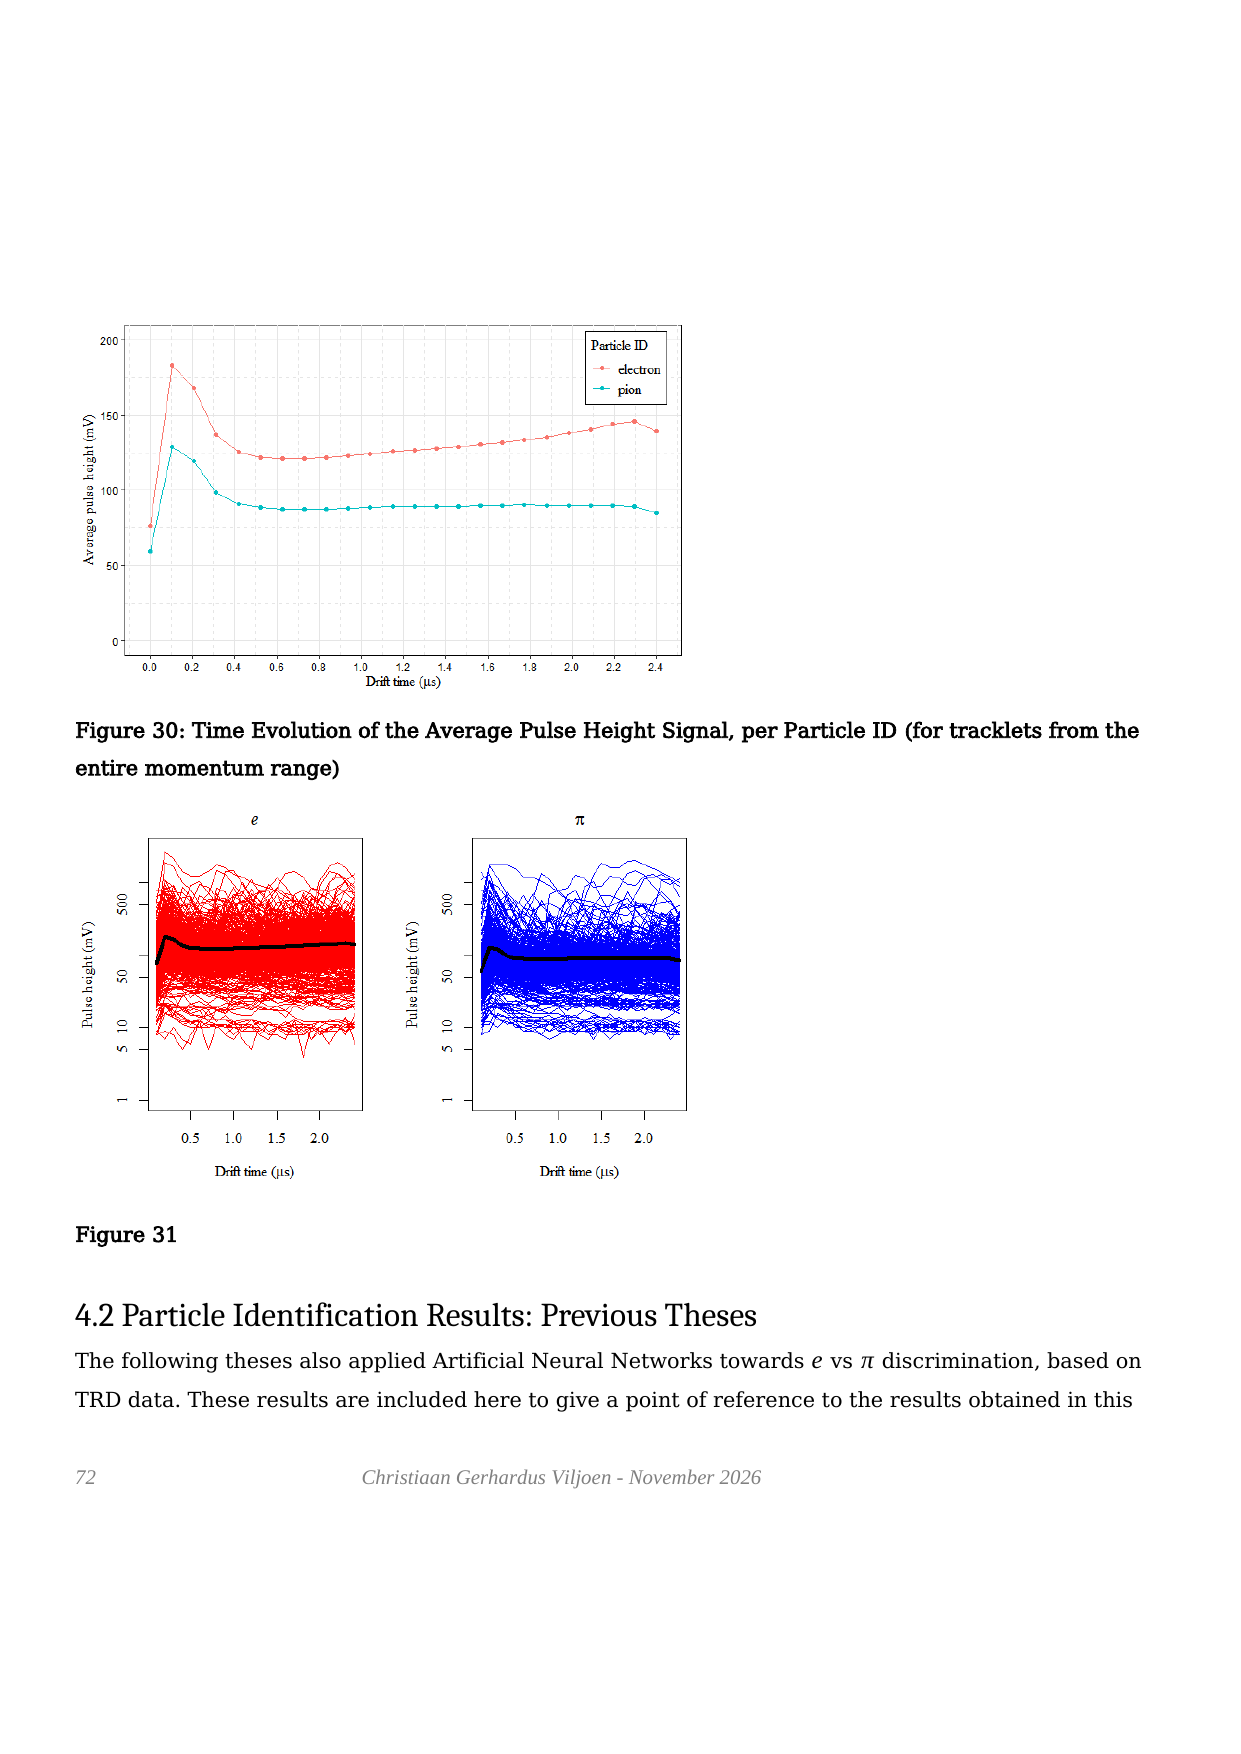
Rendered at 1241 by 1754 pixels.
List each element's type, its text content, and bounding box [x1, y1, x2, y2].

subtitle Particle Identification Results: Previous Theses [75, 1296, 1165, 1334]
picture [75, 800, 724, 1201]
text Figure 31 [75, 1221, 1165, 1246]
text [75, 1347, 1165, 1412]
text Figure 30: Time Evolution of the Average Pulse Height Signal, per Particle ID (for tracklets from the entire momentum range) [75, 717, 1165, 779]
picture [75, 318, 688, 697]
